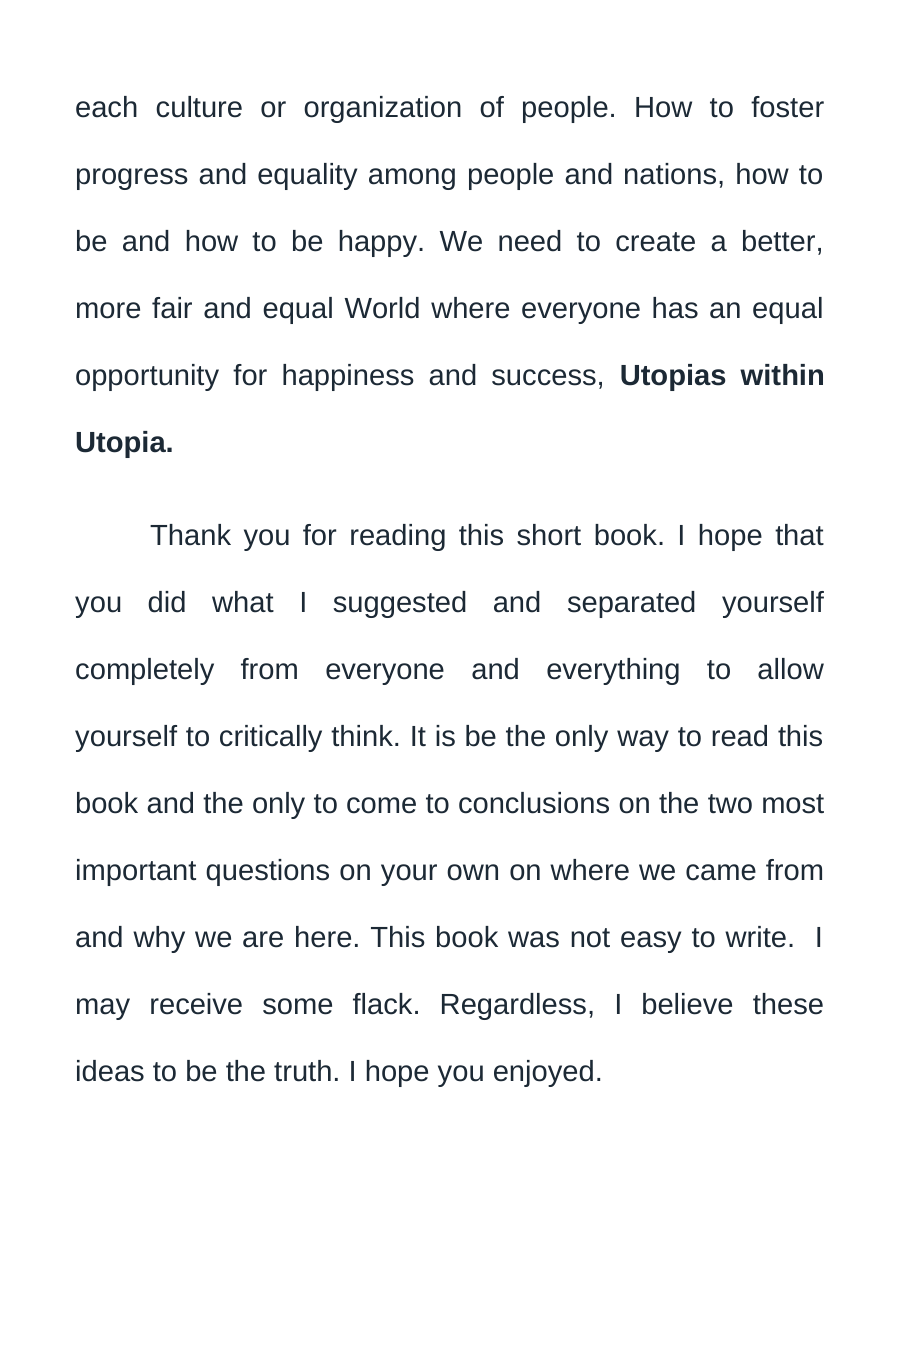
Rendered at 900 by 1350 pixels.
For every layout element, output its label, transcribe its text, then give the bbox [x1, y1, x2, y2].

text Thank you for reading this short book. I hope that you did what I suggested and separated yourself completely from everyone and everything to allow yourself to critically think. It is be the only way to read this book and the only to come to conclusions on the two most important questions on your own on where we came from and why we are here. This book was not easy to write. I may receive some flack. Regardless, I believe these ideas to be the truth. I hope you enjoyed. [75, 517, 825, 1088]
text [75, 90, 825, 459]
